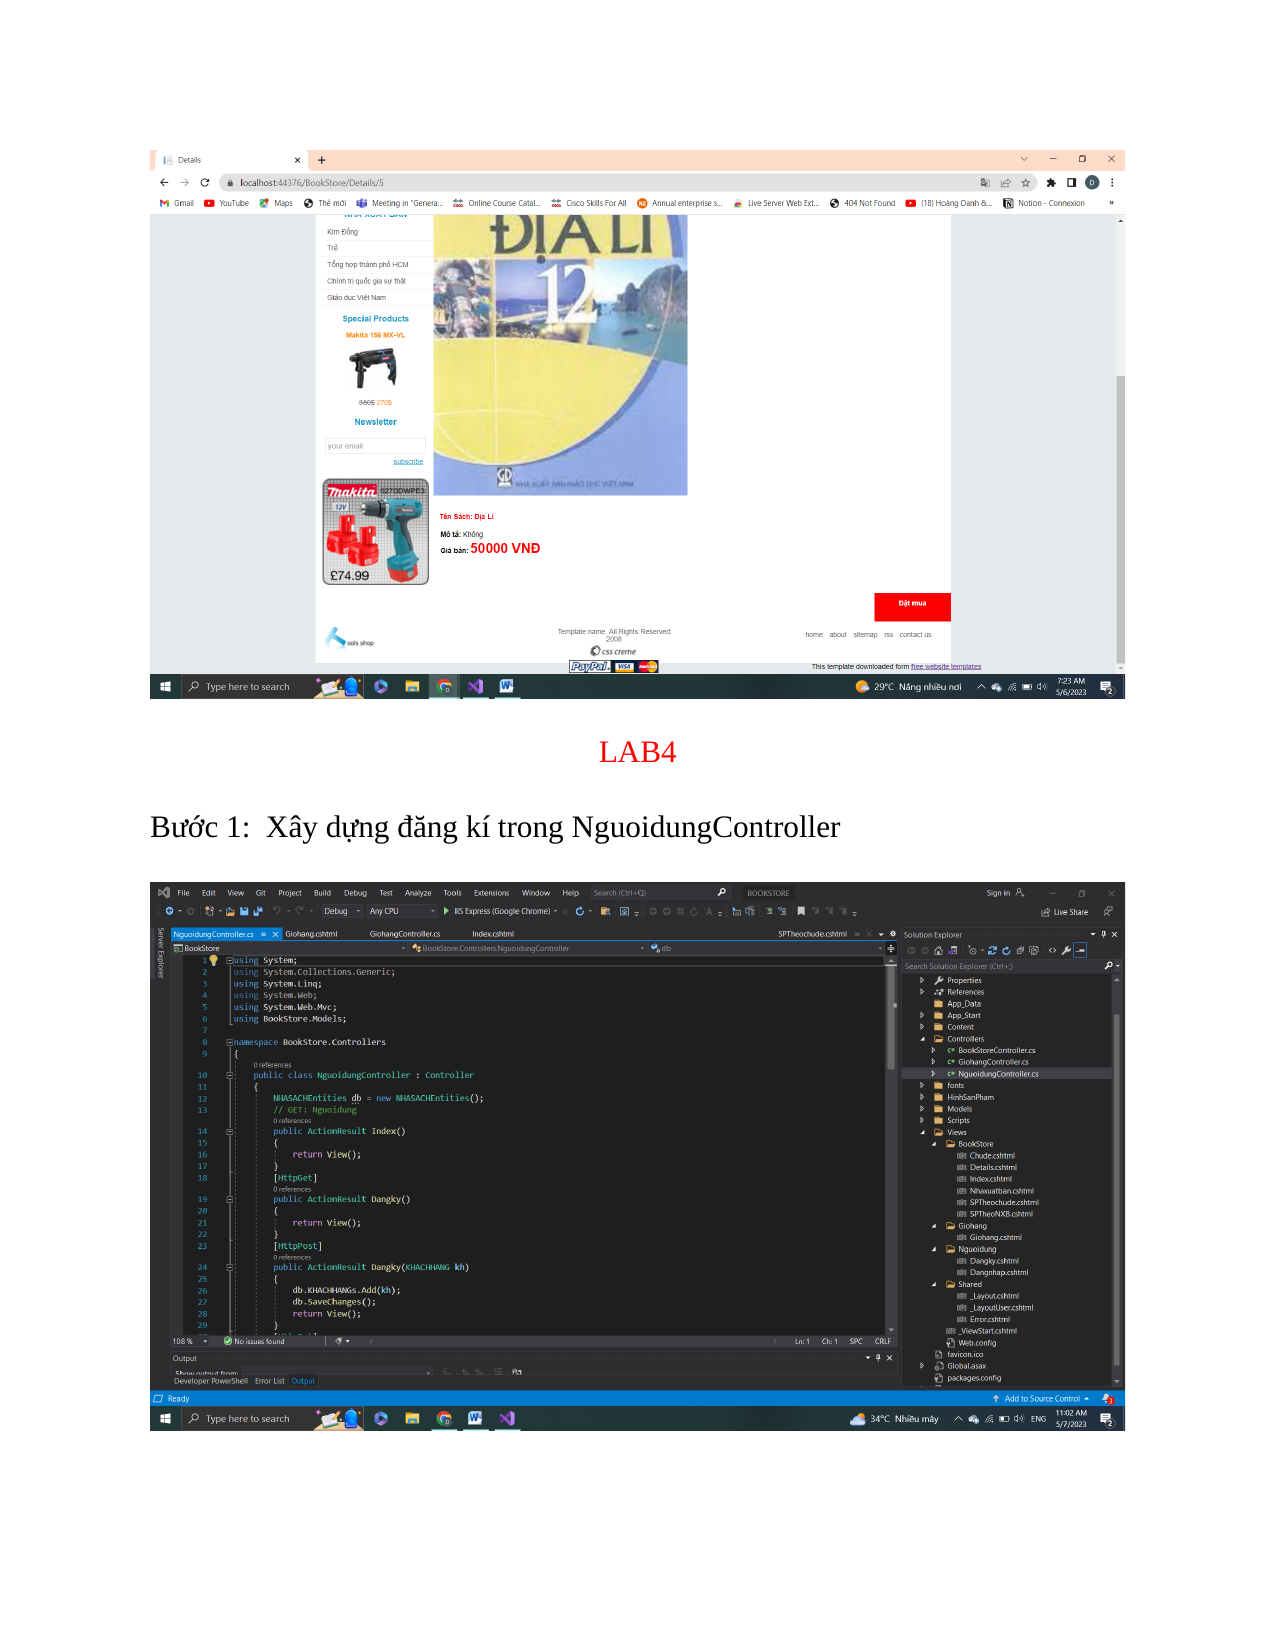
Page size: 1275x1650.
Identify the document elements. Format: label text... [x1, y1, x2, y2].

picture [150, 882, 1125, 1431]
picture [150, 150, 1125, 699]
text Bước 1: Xây dựng đăng kí trong NguoidungController [150, 808, 1125, 844]
text LAB4 [150, 733, 1125, 769]
